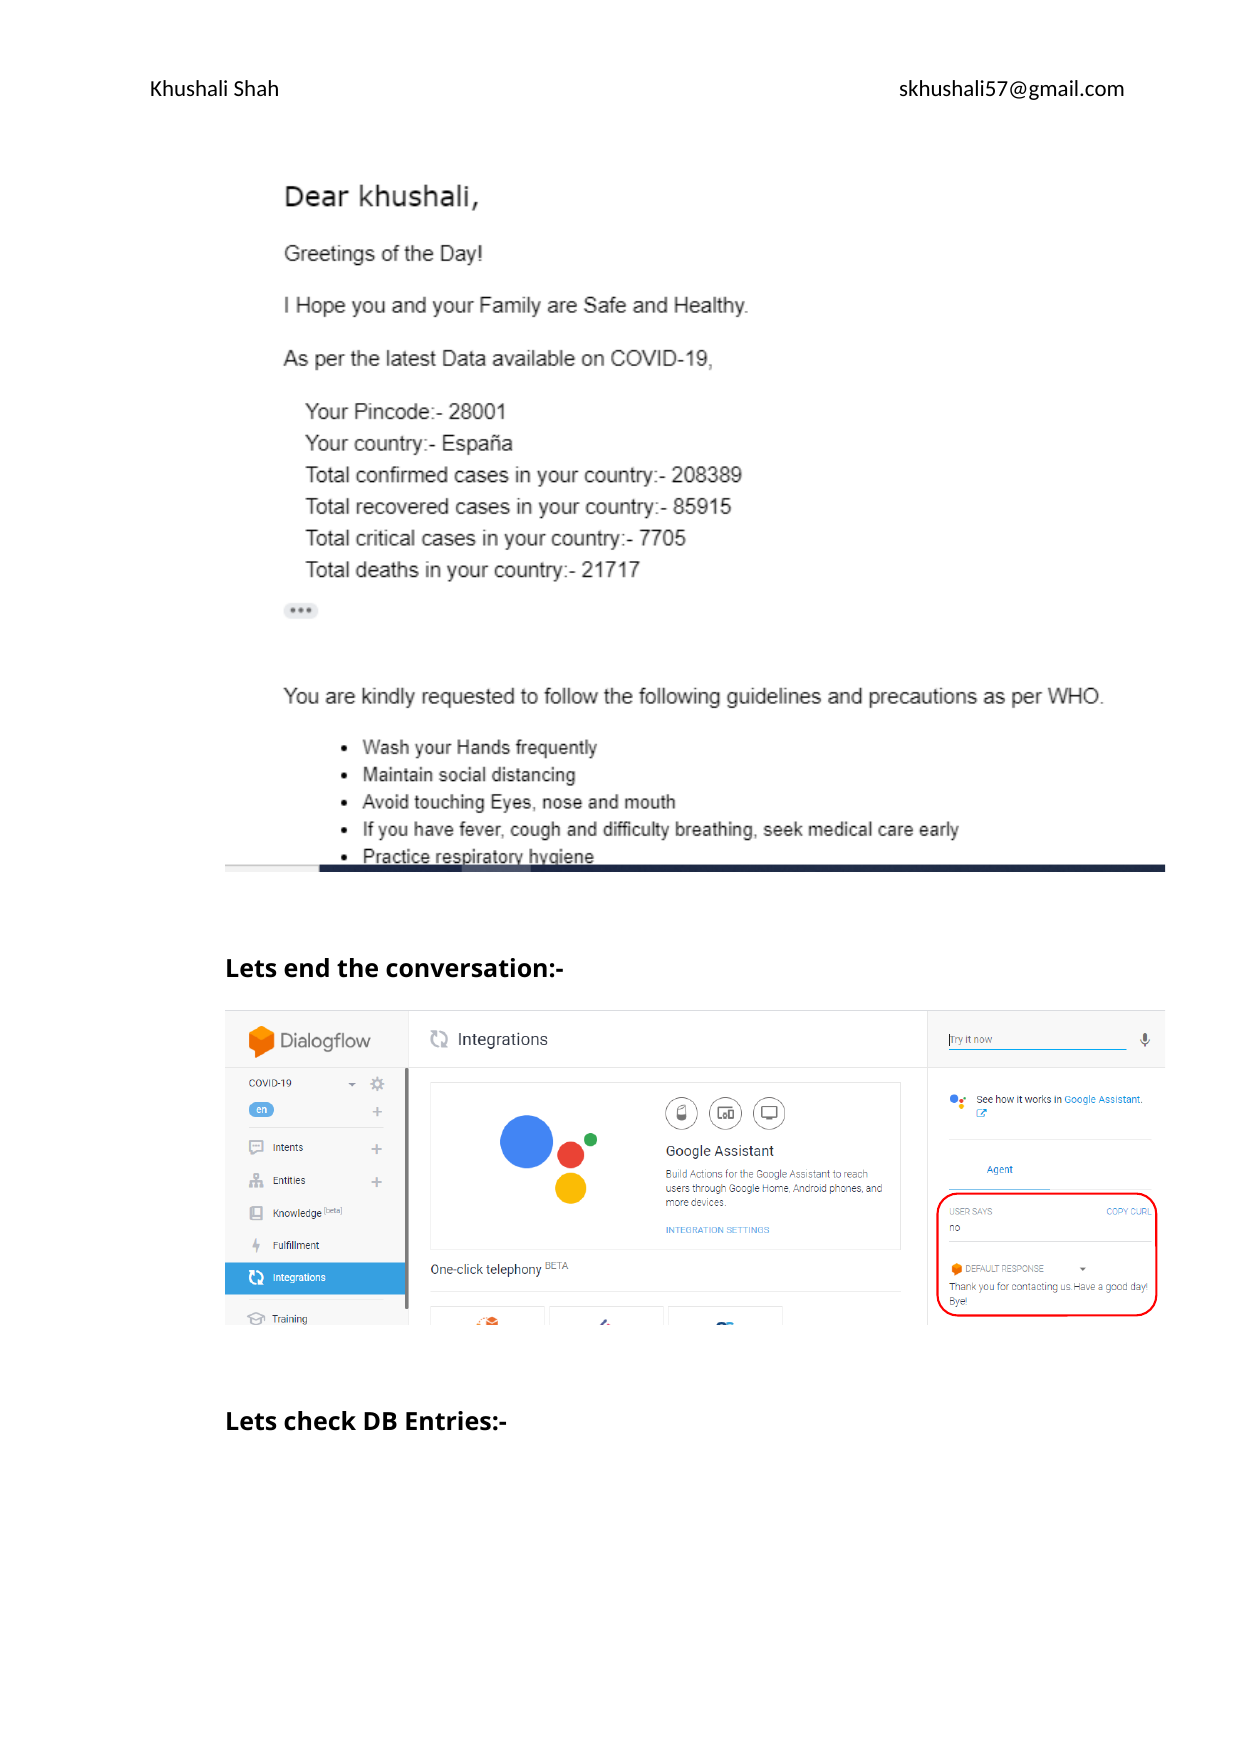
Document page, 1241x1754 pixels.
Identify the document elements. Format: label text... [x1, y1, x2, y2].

picture [225, 150, 1166, 872]
text Lets check DB Entries:- [225, 1403, 1090, 1437]
picture [225, 1009, 1166, 1325]
text Lets end the conversation:- [225, 951, 1090, 985]
